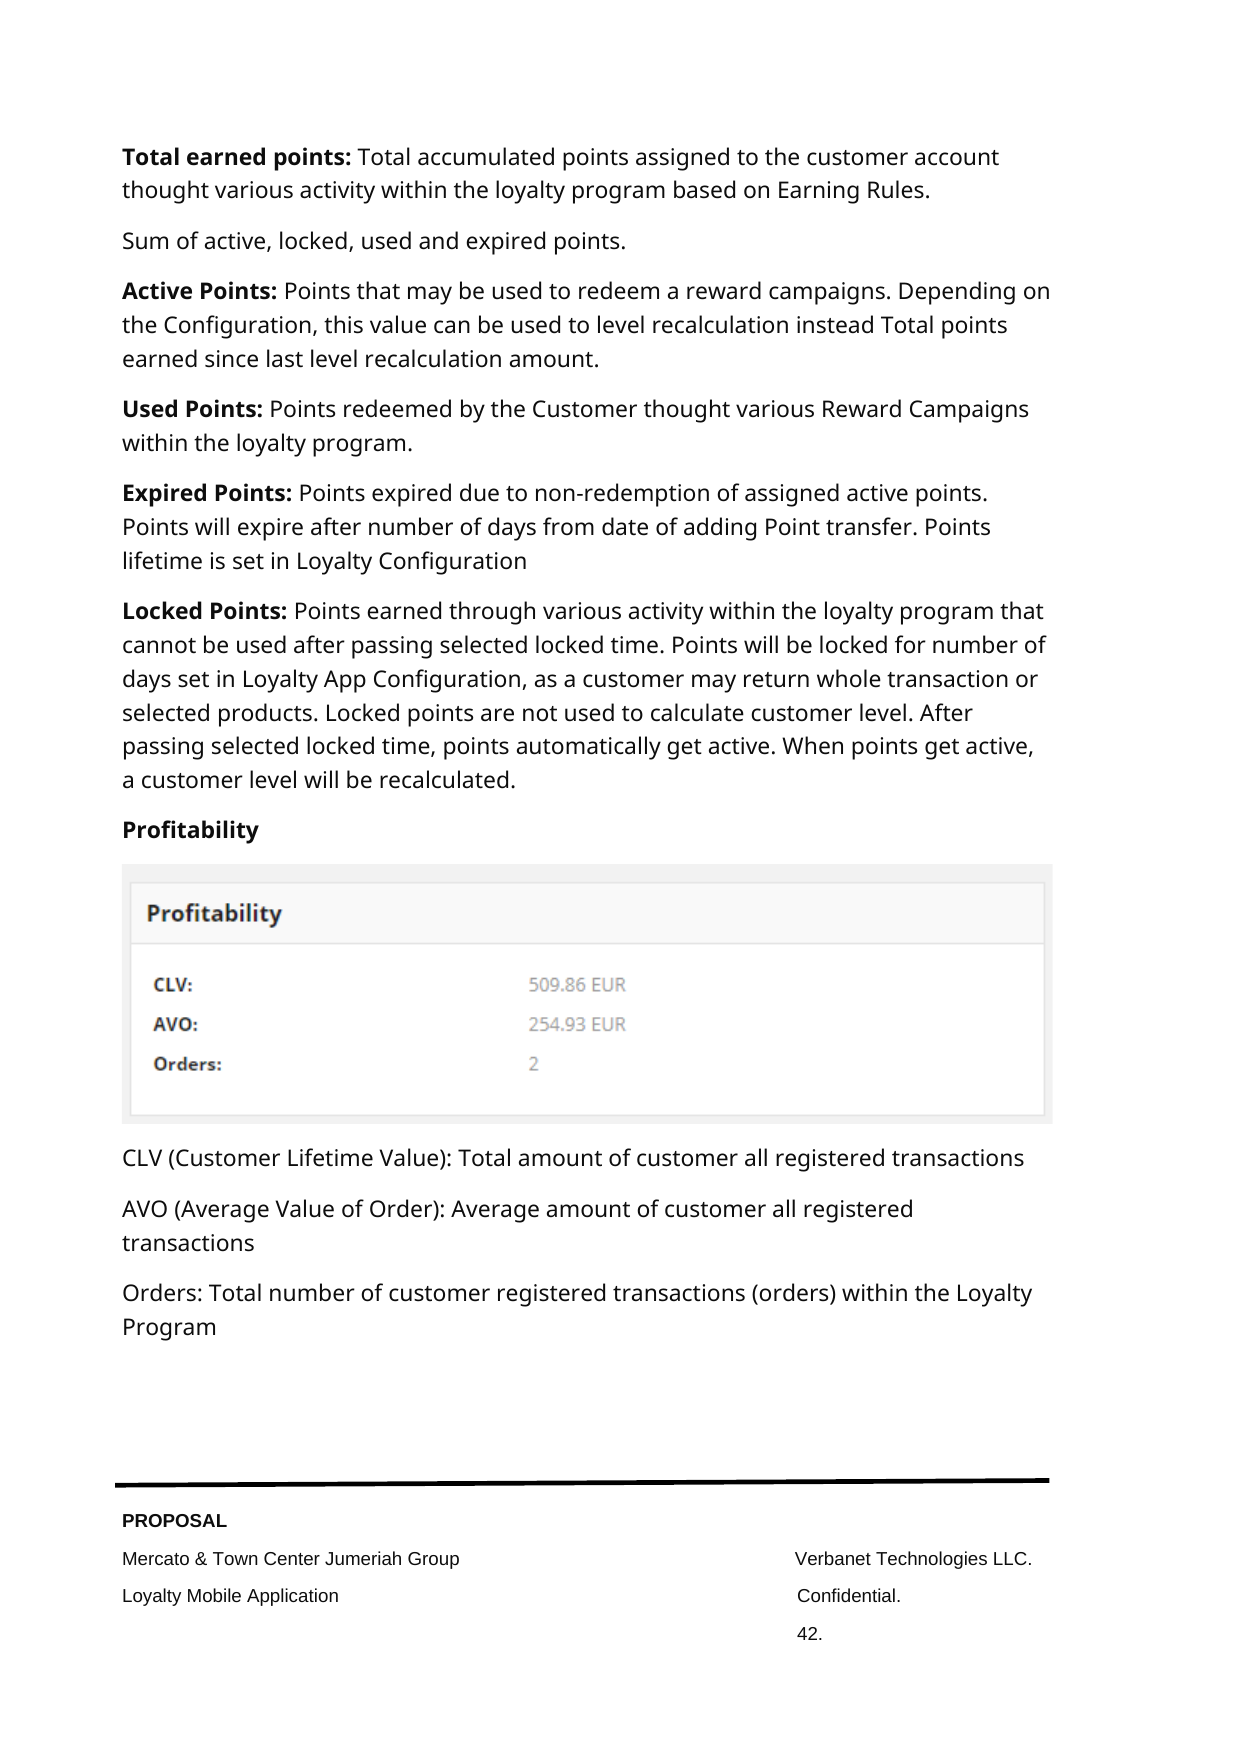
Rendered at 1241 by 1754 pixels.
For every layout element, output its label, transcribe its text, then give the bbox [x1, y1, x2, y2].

text Orders: Total number of customer registered transactions (orders) within the Loyalty Program [122, 1277, 1053, 1342]
text Profitability [122, 814, 1053, 846]
text Sum of active, locked, used and expired points. [122, 225, 1053, 256]
picture [121, 864, 1053, 1124]
text Total earned points: Total accumulated points assigned to the customer account thought various activity within the loyalty program based on Earning Rules. [122, 141, 1053, 206]
text CLV (Customer Lifetime Value): Total amount of customer all registered transactions [122, 1142, 1053, 1173]
text AVO (Average Value of Order): Average amount of customer all registered transactions [122, 1193, 1053, 1258]
text Used Points: Points redeemed by the Customer thought various Reward Campaigns within the loyalty program. [122, 393, 1053, 458]
text Expired Points: Points expired due to non-redemption of assigned active points. Points will expire after number of days from date of adding Point transfer. Points lifetime is set in Loyalty Configuration [122, 477, 1053, 576]
text Active Points: Points that may be used to redeem a reward campaigns. Depending on the Configuration, this value can be used to level recalculation instead Total points earned since last level recalculation amount. [122, 275, 1053, 374]
text Locked Points: Points earned through various activity within the loyalty program that cannot be used after passing selected locked time. Points will be locked for number of days set in Loyalty App Configuration, as a customer may return whole transaction or selected products. Locked points are not used to calculate customer level. After passing selected locked time, points automatically get active. When points get active, a customer level will be recalculated. [122, 595, 1053, 795]
